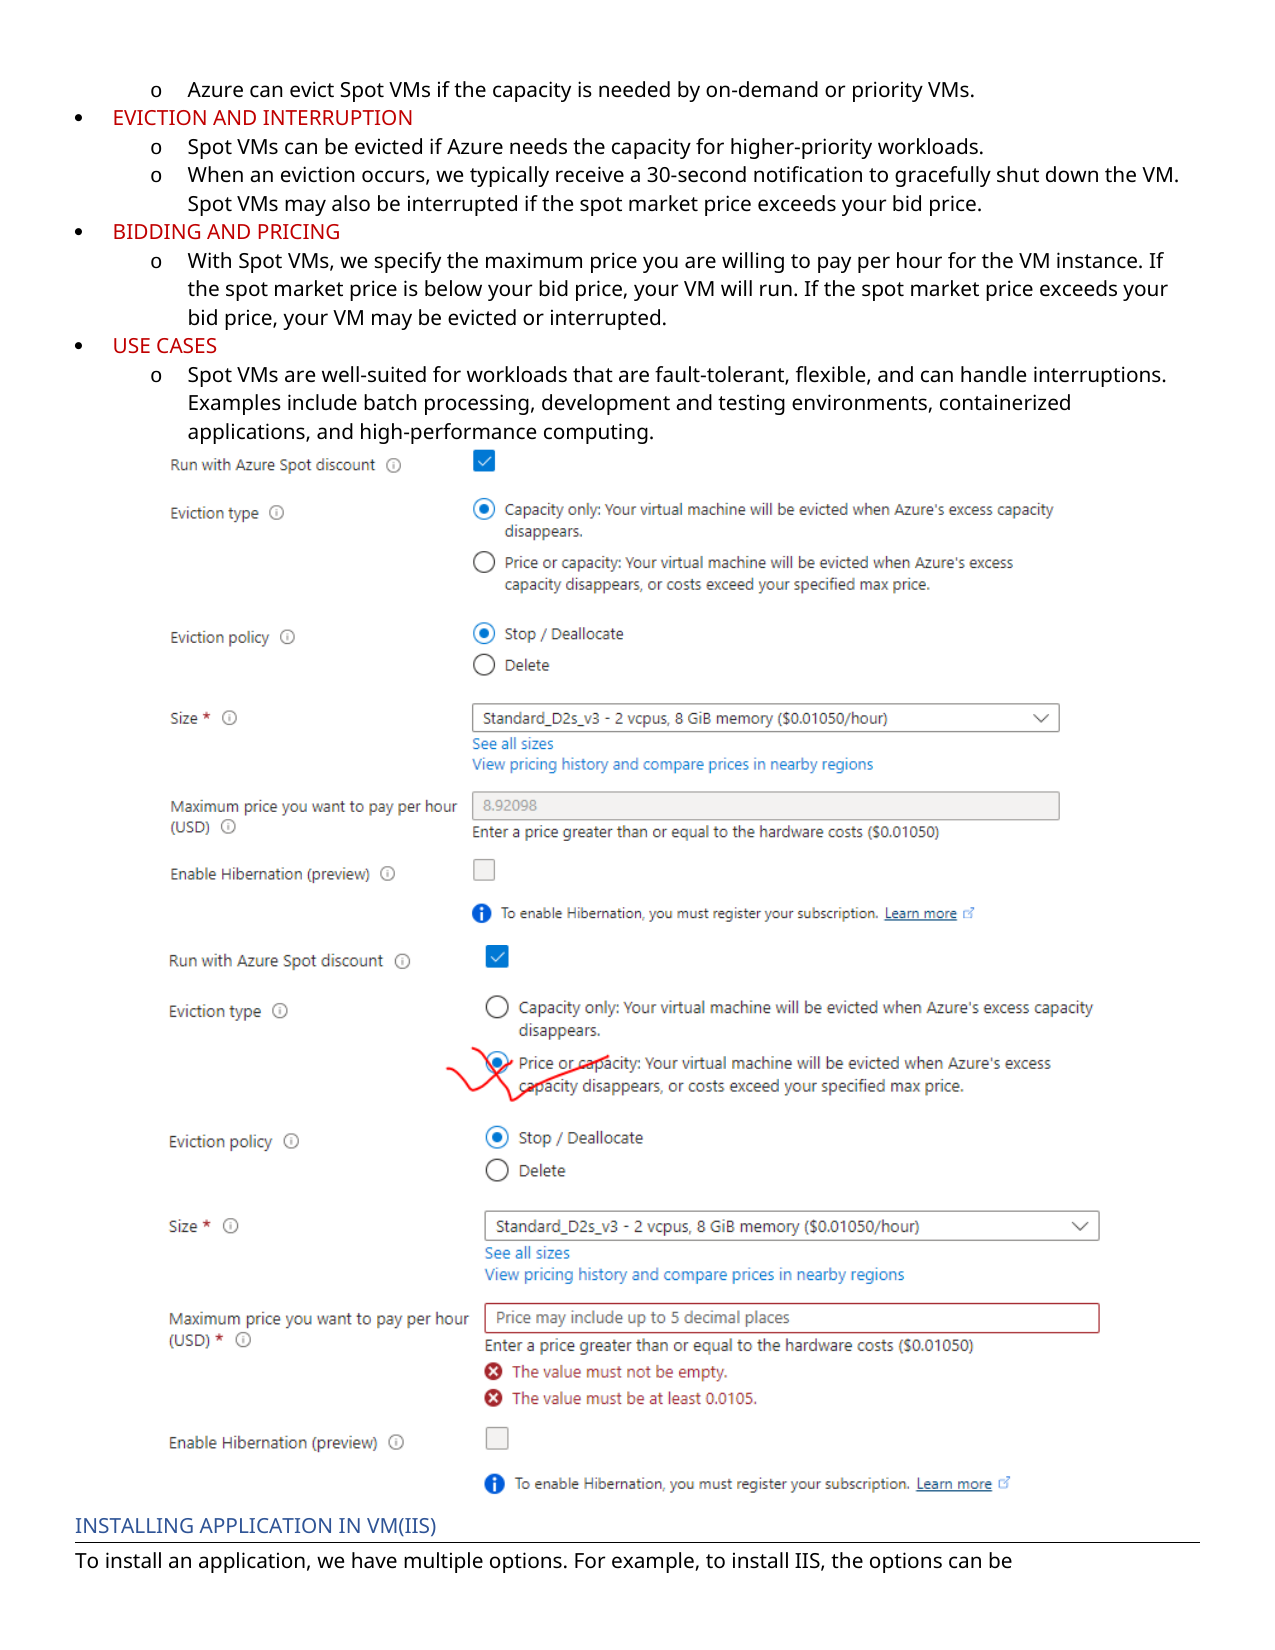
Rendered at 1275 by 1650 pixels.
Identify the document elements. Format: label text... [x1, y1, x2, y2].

list Spot VMs can be evicted if Azure needs the capacity for higher-priority workloads. [150, 132, 1200, 161]
list BIDDING AND PRICING [75, 217, 1200, 246]
list USE CASES [75, 331, 1200, 360]
list When an eviction occurs, we typically receive a 30-second notification to gracefully shut down the VM. Spot VMs may also be interrupted if the spot market price exceeds your bid price. [150, 161, 1200, 217]
subtitle INSTALLING APPLICATION IN VM(IIS) [75, 1511, 1200, 1542]
list With Spot VMs, we specify the maximum price you are willing to pay per hour for the VM instance. If the spot market price is below your bid price, your VM will run. If the spot market price exceeds your bid price, your VM may be evicted or interrupted. [150, 246, 1200, 331]
list Spot VMs are well-suited for workloads that are fault-tolerant, flexible, and can handle interruptions. Examples include batch processing, development and testing environments, containerized applications, and high-performance computing. [150, 360, 1200, 445]
list Azure can evict Spot VMs if the capacity is needed by on-demand or priority VMs. [150, 75, 1200, 103]
list EVICTION AND INTERRUPTION [75, 103, 1200, 132]
picture [160, 445, 1115, 1508]
text To install an application, we have multiple options. For example, to install IIS, the options can be [75, 1546, 1200, 1574]
